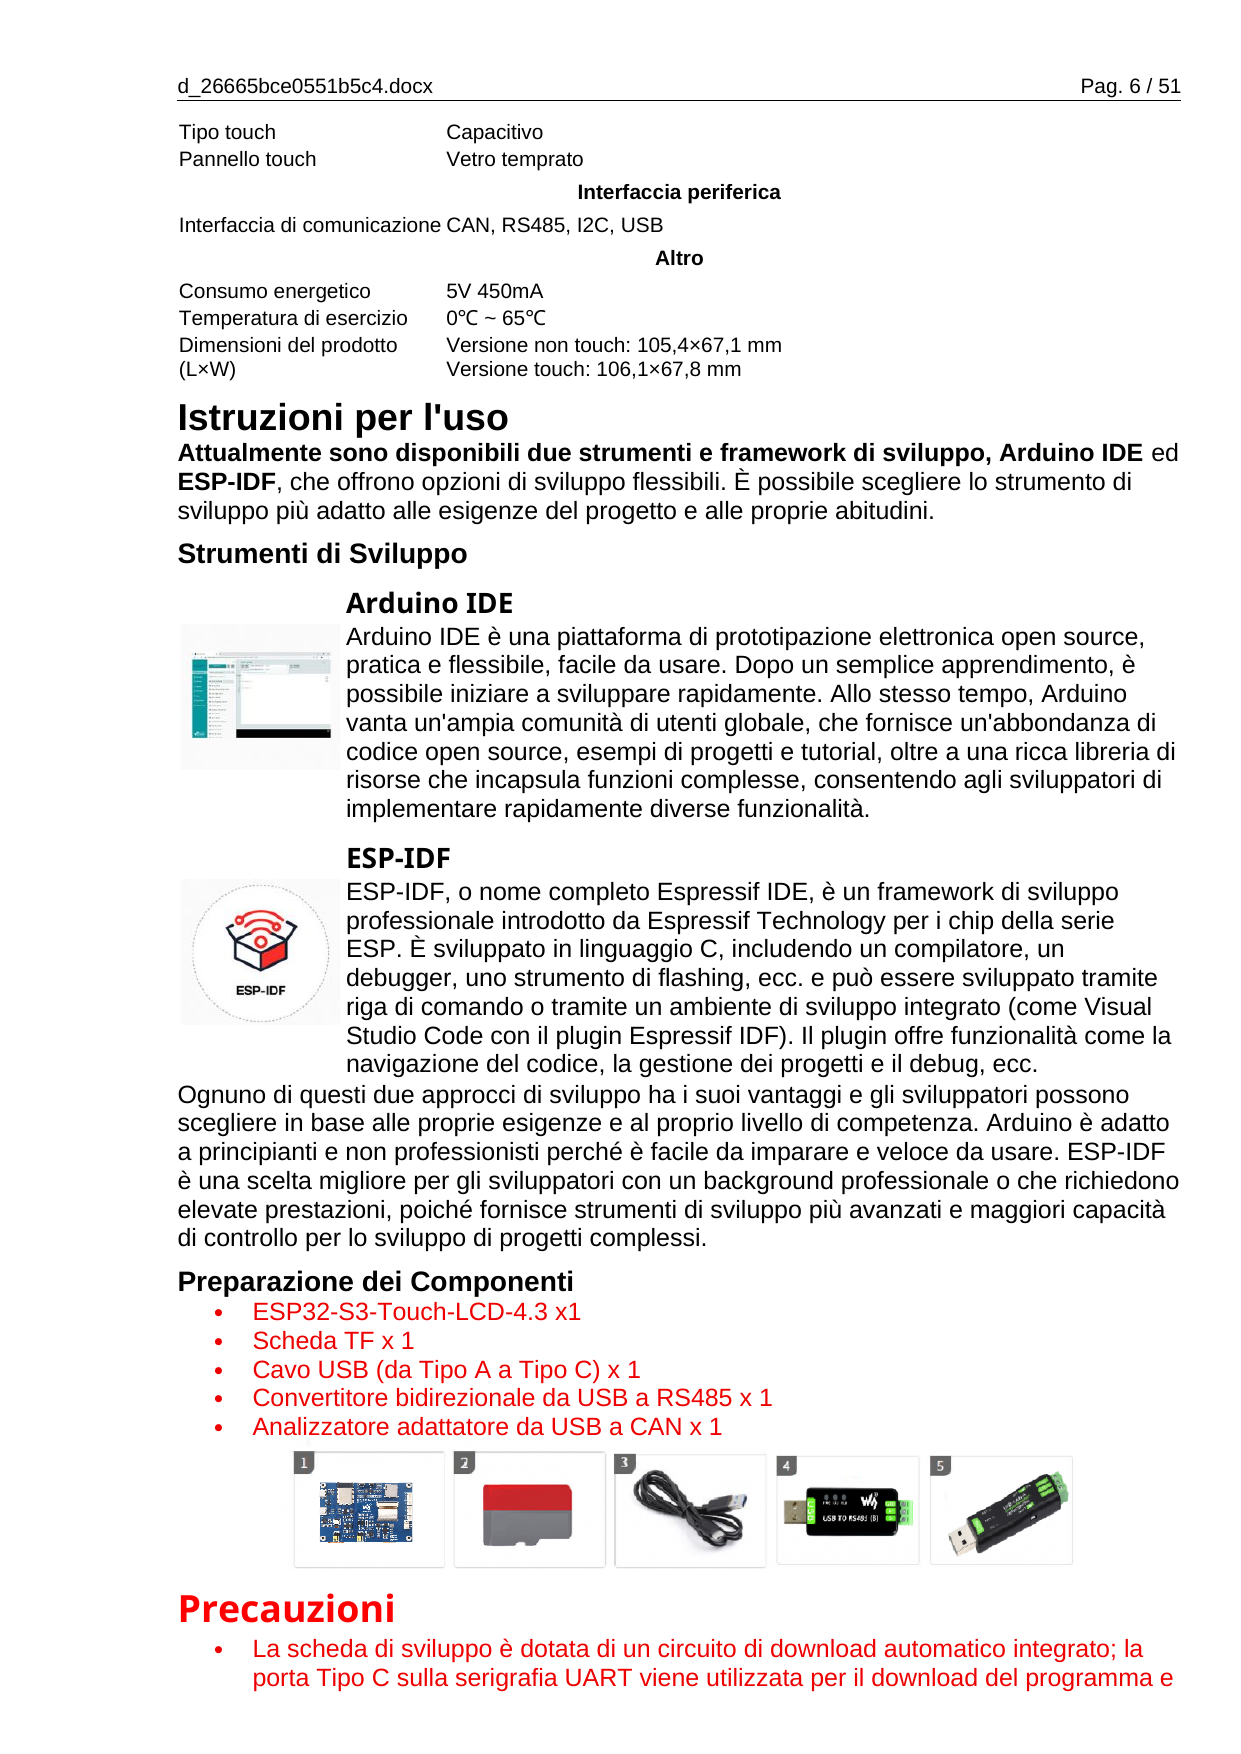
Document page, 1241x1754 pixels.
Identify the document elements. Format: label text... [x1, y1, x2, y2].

table_cell Pannello touch [177, 145, 444, 172]
table_cell Capacitivo [445, 118, 1181, 145]
table_cell Interfaccia periferica [177, 172, 1181, 211]
text Scheda TF x 1 [215, 1326, 1181, 1354]
text Preparazione dei Componenti [177, 1265, 1181, 1297]
table_header Arduino IDE Arduino IDE è una piattaforma di prototipazione elettronica open source, pratica e flessibile, facile da usare. Dopo un semplice apprendimento, è possibile iniziare a sviluppare rapidamente. Allo stesso tempo, Arduino vanta un'ampia comunità di utenti globale, che fornisce un'abbondanza di codice open source, esempi di progetti e tutorial, oltre a una ricca libreria di risorse che incapsula funzioni complesse, consentendo agli sviluppatori di implementare rapidamente diverse funzionalità. [344, 569, 1181, 824]
text Cavo USB (da Tipo A a Tipo C) x 1 [215, 1354, 1181, 1383]
table_cell Tipo touch [177, 118, 444, 145]
table_cell Versione non touch: 105,4×67,1 mm Versione touch: 106,1×67,8 mm [445, 331, 1181, 382]
text Analizzatore adattatore da USB a CAN x 1 [215, 1412, 1181, 1441]
text Ognuno di questi due approcci di sviluppo ha i suoi vantaggi e gli sviluppatori possono scegliere in base alle proprie esigenze e al proprio livello di competenza. Arduino è adatto a principianti e non professionisti perché è facile da imparare e veloce da usare. ESP-IDF è una scelta migliore per gli sviluppatori con un background professionale o che richiedono elevate prestazioni, poiché fornisce strumenti di sviluppo più avanzati e maggiori capacità di controllo per lo sviluppo di progetti complessi. [177, 1080, 1181, 1252]
table_cell Dimensioni del prodotto (L×W) [177, 331, 444, 382]
table_cell 5V 450mA [445, 277, 1181, 304]
picture [181, 879, 341, 1025]
text Istruzioni per l'uso [177, 395, 1181, 438]
text Convertitore bidirezionale da USB a RS485 x 1 [215, 1383, 1181, 1412]
table_cell Temperatura di esercizio [177, 304, 444, 331]
table_cell 0℃ ~ 65℃ [445, 304, 1181, 331]
table_cell Altro [177, 238, 1181, 277]
text ESP32-S3-Touch-LCD-4.3 x1 [215, 1297, 1181, 1326]
table_cell CAN, RS485, I2C, USB [445, 211, 1181, 238]
table_cell ESP-IDF ESP-IDF, o nome completo Espressif IDE, è un framework di sviluppo professionale introdotto da Espressif Technology per i chip della serie ESP. È sviluppato in linguaggio C, includendo un compilatore, un debugger, uno strumento di flashing, ecc. e può essere sviluppato tramite riga di comando o tramite un ambiente di sviluppo integrato (come Visual Studio Code con il plugin Espressif IDF). Il plugin offre funzionalità come la navigazione del codice, la gestione dei progetti e il debug, ecc. [344, 825, 1181, 1080]
text Strumenti di Sviluppo [177, 537, 1181, 569]
table_cell [177, 825, 344, 1080]
picture [280, 1440, 1078, 1571]
text Attualmente sono disponibili due strumenti e framework di sviluppo, Arduino IDE ed ESP-IDF, che offrono opzioni di sviluppo flessibili. È possibile scegliere lo strumento di sviluppo più adatto alle esigenze del progetto e alle proprie abitudini. [177, 438, 1181, 524]
picture [181, 624, 341, 770]
subtitle Precauzioni [177, 1583, 1181, 1634]
table_cell Vetro temprato [445, 145, 1181, 172]
table_cell Interfaccia di comunicazione [177, 211, 444, 238]
table_cell Consumo energetico [177, 277, 444, 304]
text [215, 1634, 1181, 1691]
table_header [177, 569, 344, 824]
